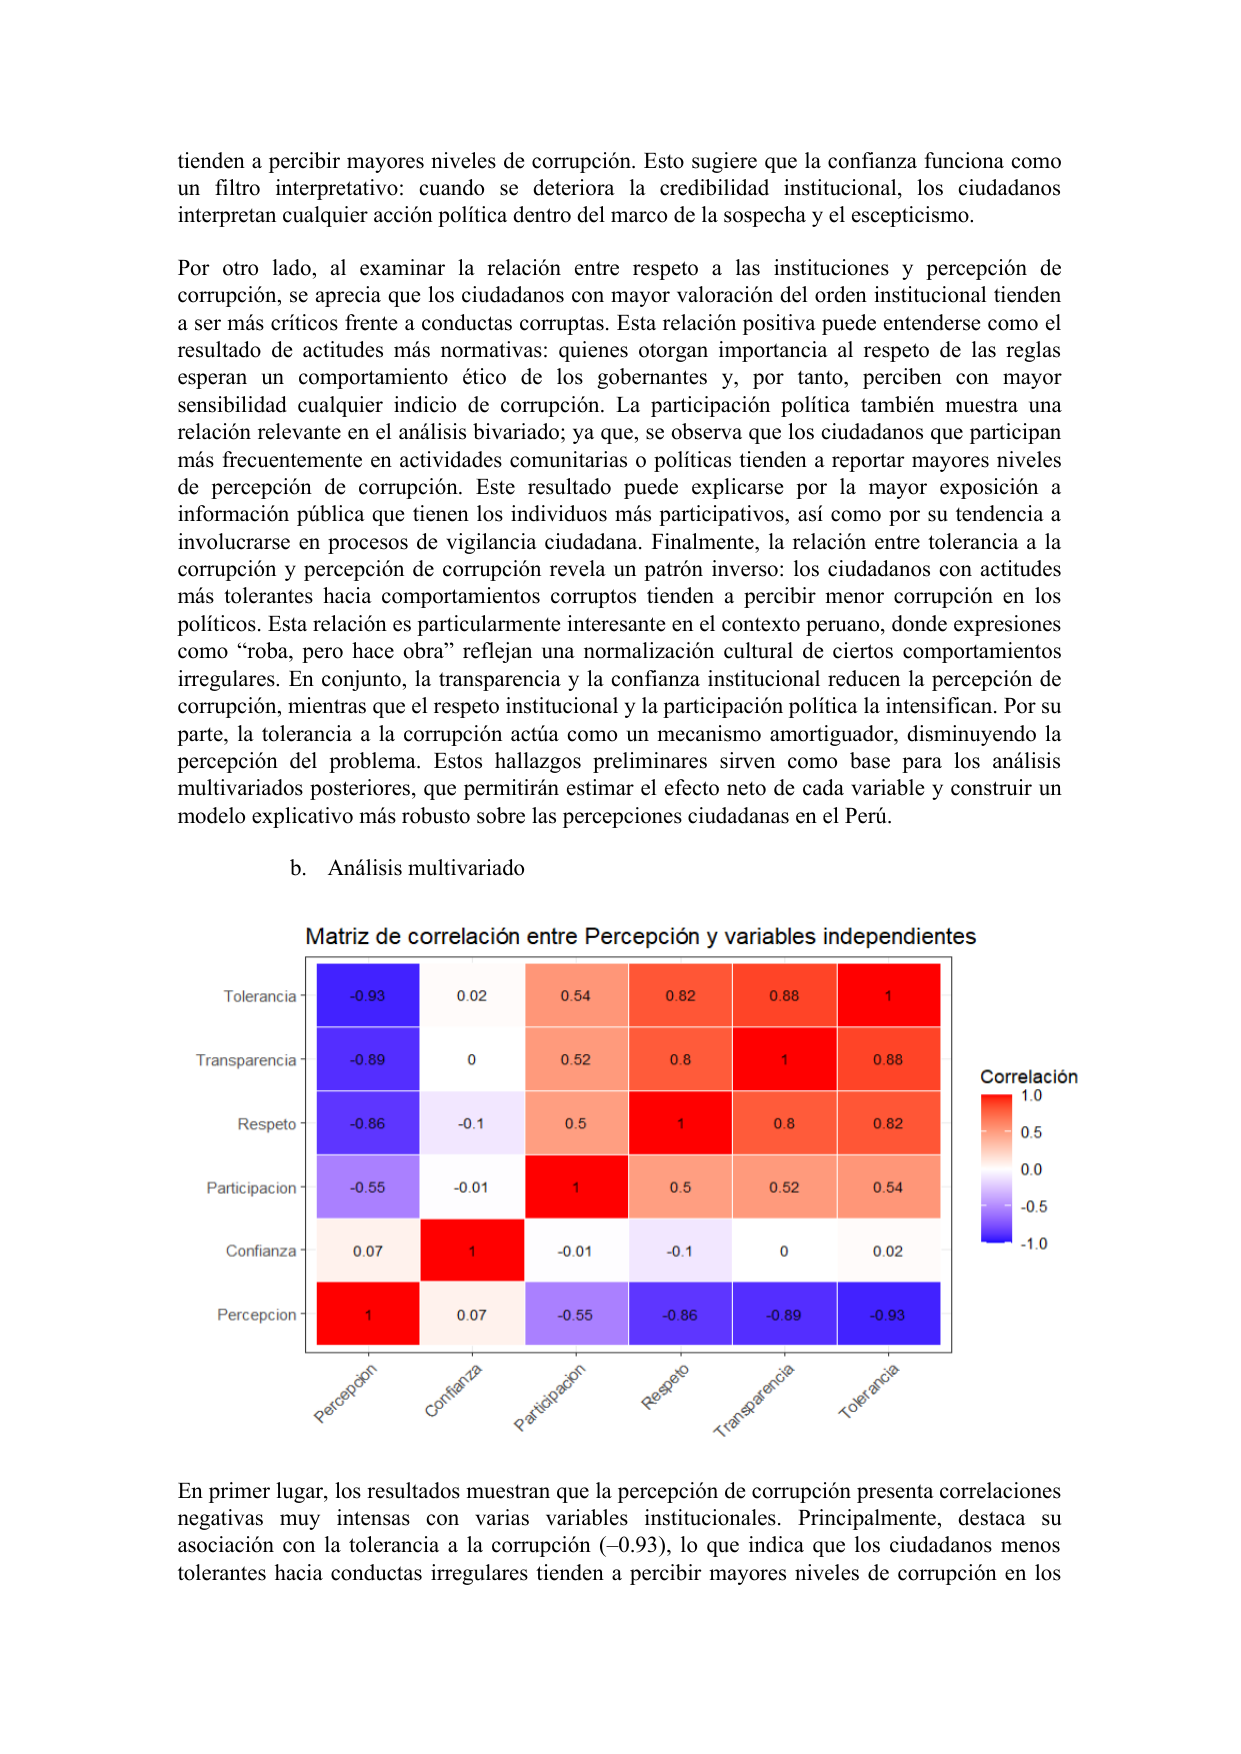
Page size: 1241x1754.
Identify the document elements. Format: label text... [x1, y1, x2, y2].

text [177, 1478, 1063, 1585]
list Análisis multivariado [290, 855, 1063, 881]
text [177, 148, 1063, 228]
picture [177, 910, 1102, 1451]
text Por otro lado, al examinar la relación entre respeto a las instituciones y percepción de corrupción, se aprecia que los ciudadanos con mayor valoración del orden institucional tienden a ser más críticos frente a conductas corruptas. Esta relación positiva puede entenderse como el resultado de actitudes más normativas: quienes otorgan importancia al respeto de las reglas esperan un comportamiento ético de los gobernantes y, por tanto, perciben con mayor sensibilidad cualquier indicio de corrupción. La participación política también muestra una relación relevante en el análisis bivariado; ya que, se observa que los ciudadanos que participan más frecuentemente en actividades comunitarias o políticas tienden a reportar mayores niveles de percepción de corrupción. Este resultado puede explicarse por la mayor exposición a información pública que tienen los individuos más participativos, así como por su tendencia a involucrarse en procesos de vigilancia ciudadana. Finalmente, la relación entre tolerancia a la corrupción y percepción de corrupción revela un patrón inverso: los ciudadanos con actitudes más tolerantes hacia comportamientos corruptos tienden a percibir menor corrupción en los políticos. Esta relación es particularmente interesante en el contexto peruano, donde expresiones como “roba, pero hace obra” reflejan una normalización cultural de ciertos comportamientos irregulares. En conjunto, la transparencia y la confianza institucional reducen la percepción de corrupción, mientras que el respeto institucional y la participación política la intensifican. Por su parte, la tolerancia a la corrupción actúa como un mecanismo amortiguador, disminuyendo la percepción del problema. Estos hallazgos preliminares sirven como base para los análisis multivariados posteriores, que permitirán estimar el efecto neto de cada variable y construir un modelo explicativo más robusto sobre las percepciones ciudadanas en el Perú. [177, 255, 1063, 828]
